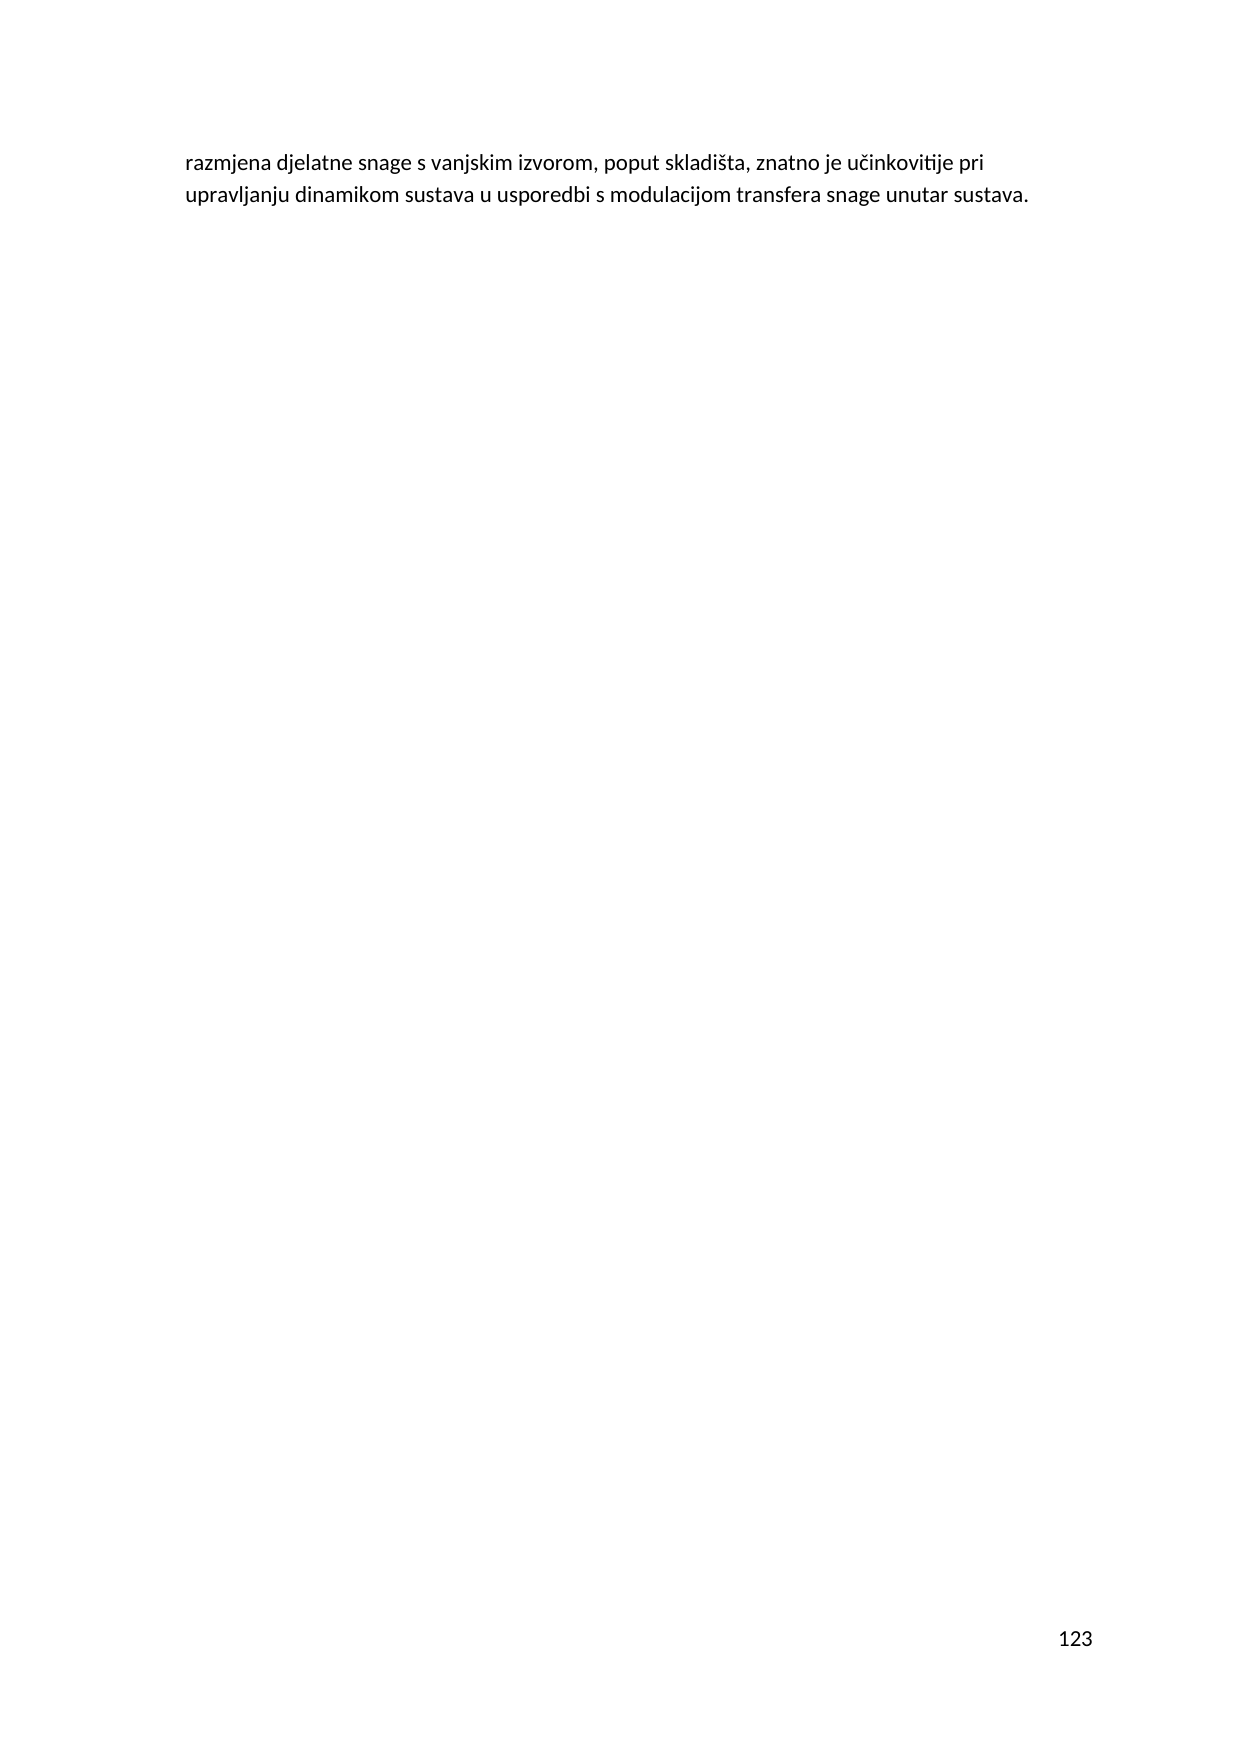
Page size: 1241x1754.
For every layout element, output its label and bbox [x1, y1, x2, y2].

text [185, 148, 1093, 208]
